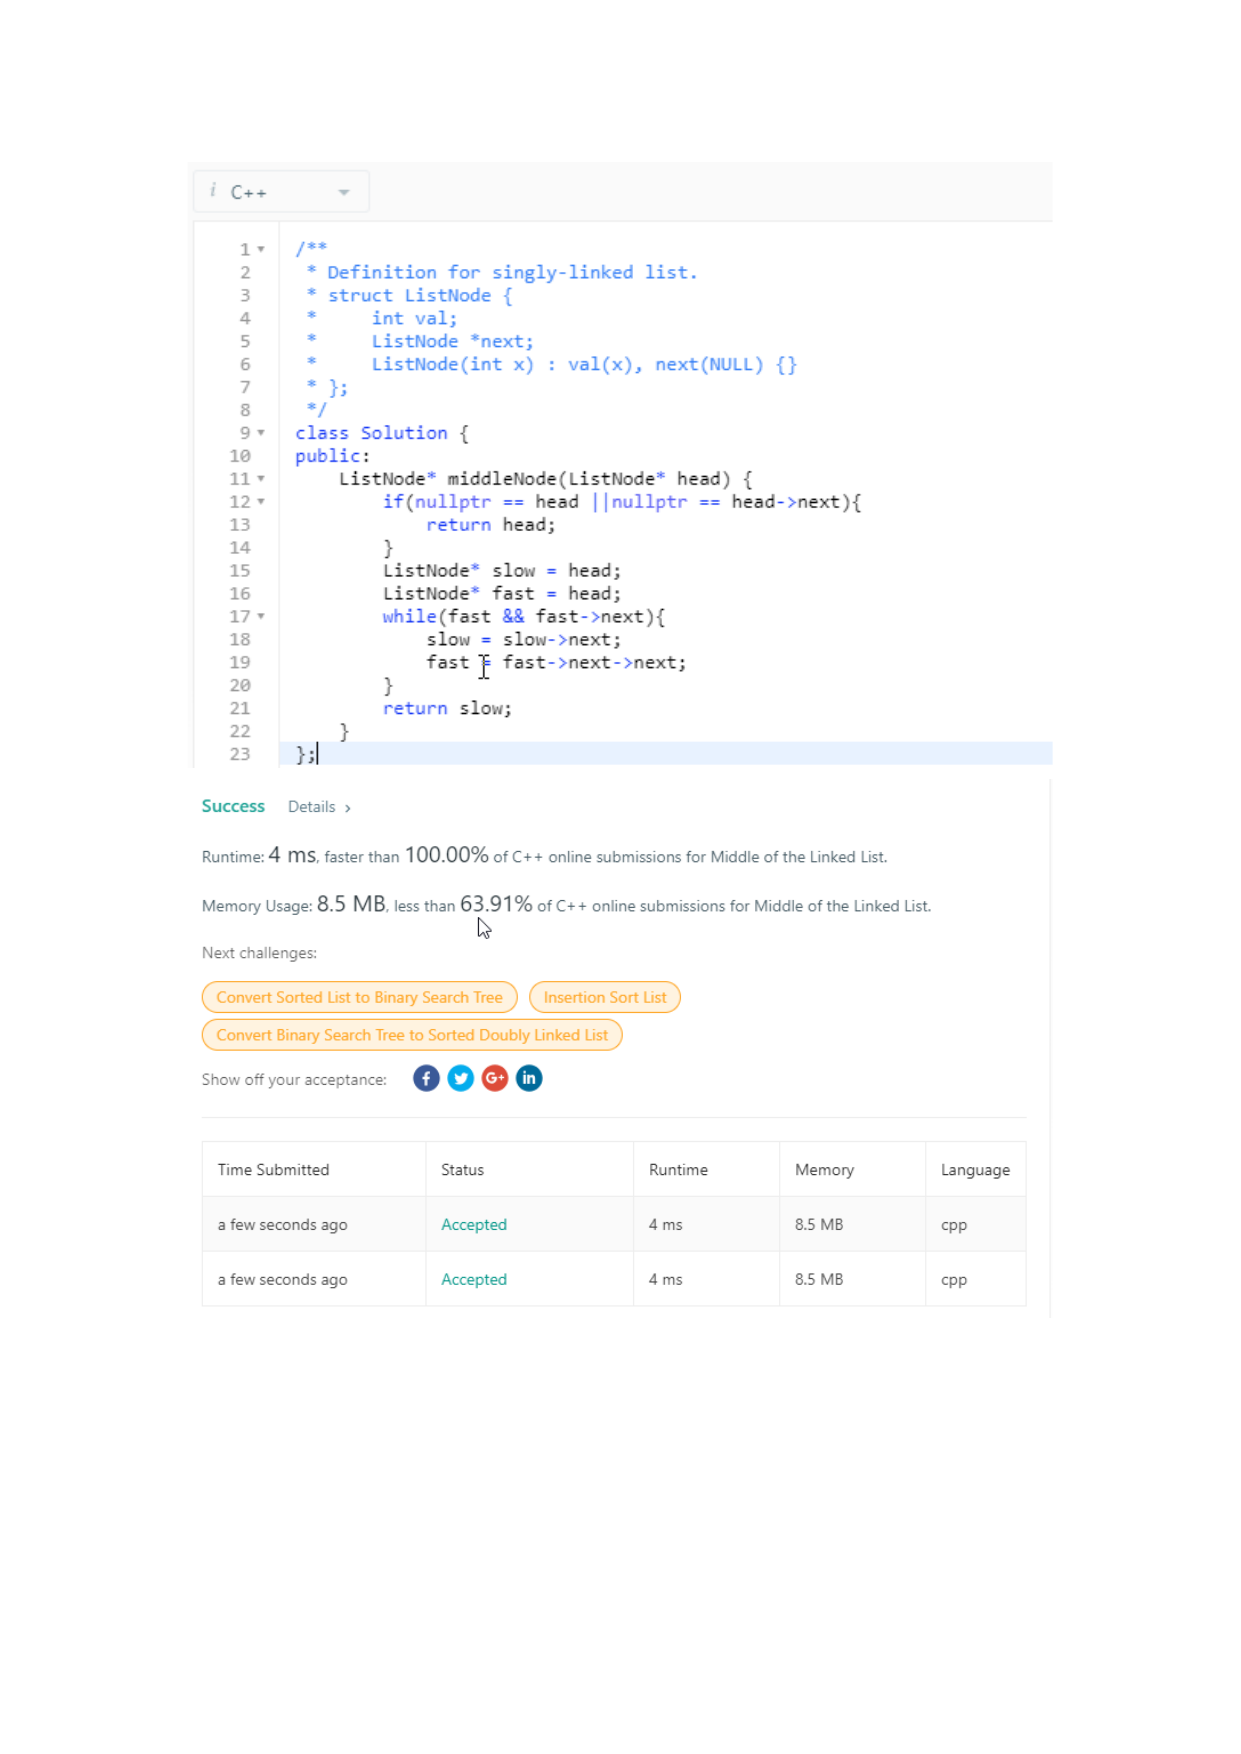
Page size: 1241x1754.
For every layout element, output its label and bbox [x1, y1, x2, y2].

picture [187, 162, 1053, 768]
picture [187, 779, 1053, 1318]
